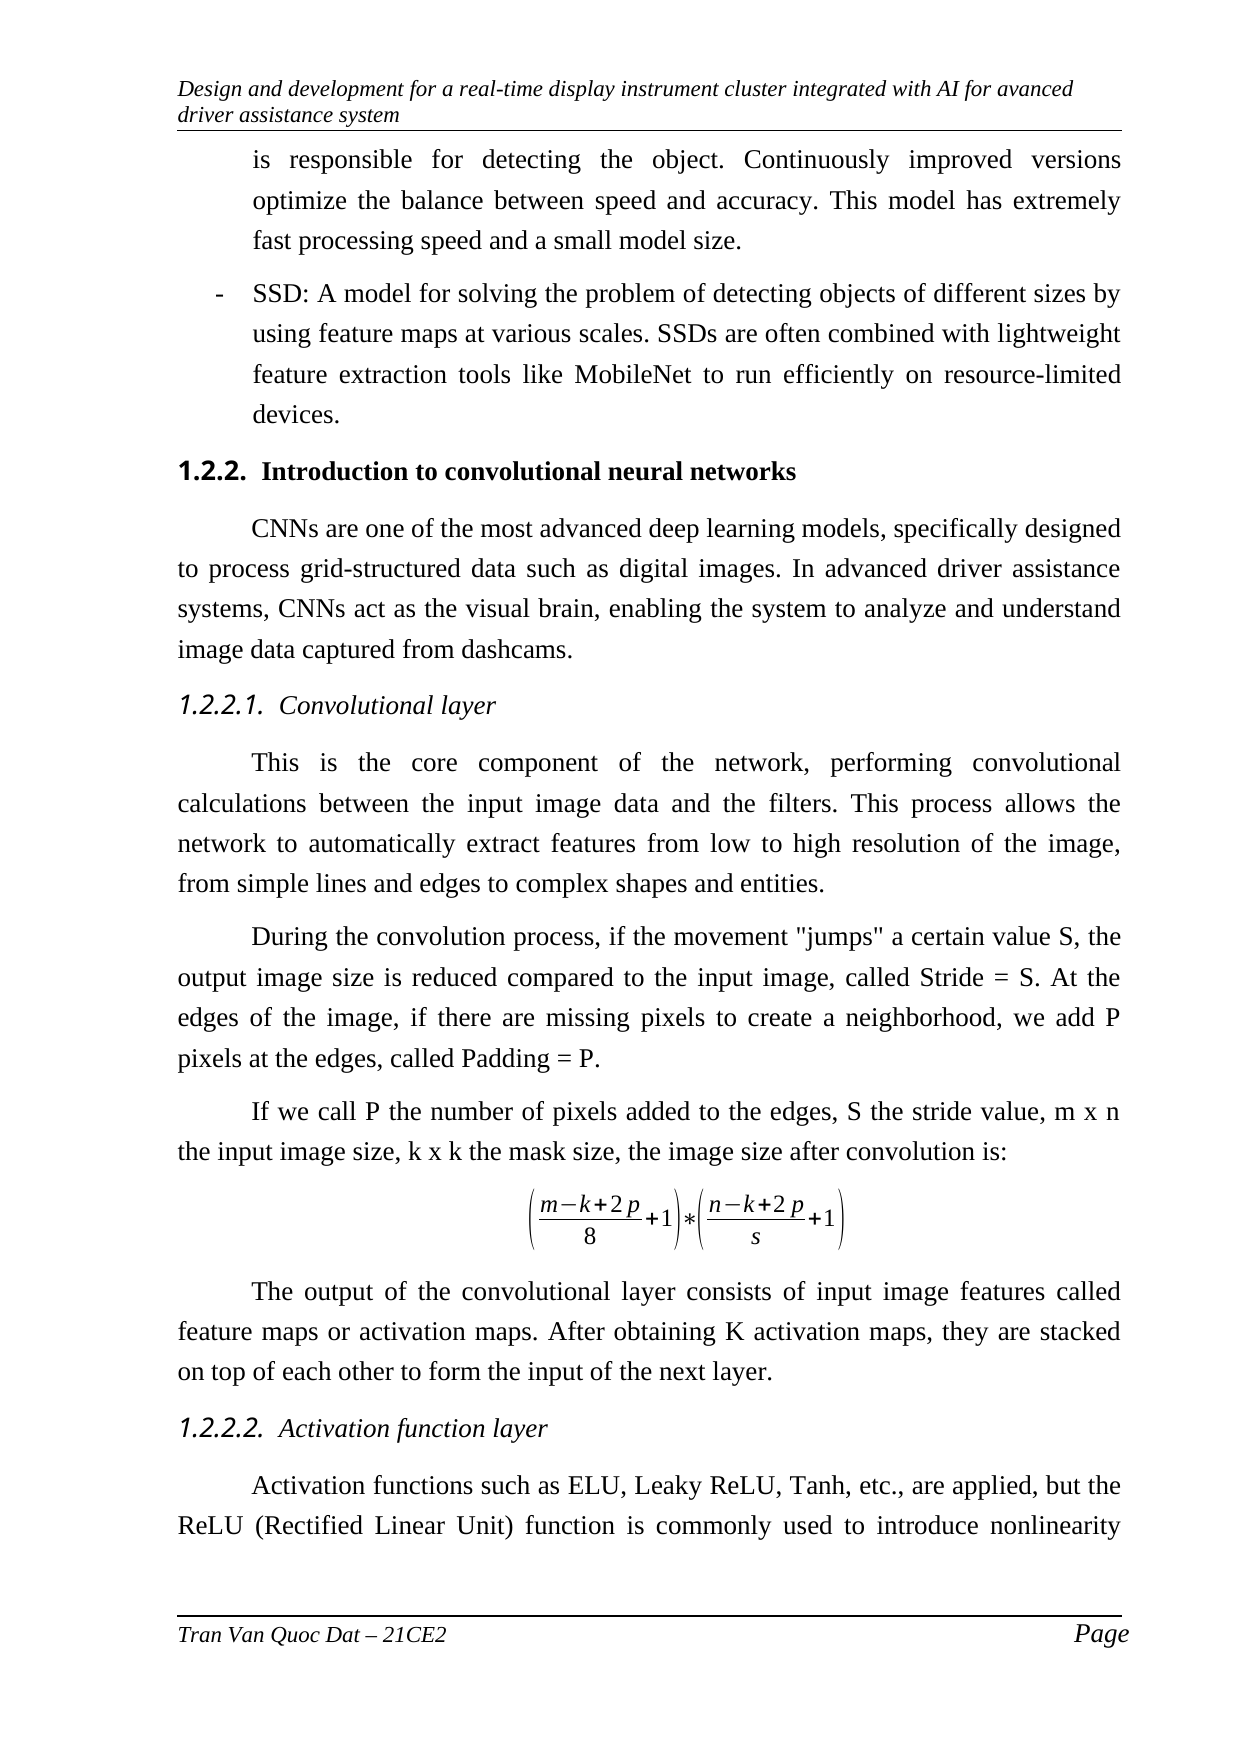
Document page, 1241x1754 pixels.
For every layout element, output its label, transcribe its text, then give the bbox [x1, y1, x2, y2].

text Activation function layer [177, 1408, 1122, 1445]
text During the convolution process, if the movement "jumps" a certain value S, the output image size is reduced compared to the input image, called Stride = S. At the edges of the image, if there are missing pixels to create a neighborhood, we add P pixels at the edges, called Padding = P. [177, 920, 1122, 1073]
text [177, 1469, 1122, 1540]
text If we call P the number of pixels added to the edges, S the stride value, m x n the input image size, k x k the mask size, the image size after convolution is: [177, 1094, 1122, 1166]
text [215, 143, 1122, 255]
text The output of the convolutional layer consists of input image features called feature maps or activation maps. After obtaining K activation maps, they are stacked on top of each other to form the input of the next layer. [177, 1275, 1122, 1387]
text Convolutional layer [177, 686, 1122, 723]
text This is the core component of the network, performing convolutional calculations between the input image data and the filters. This process allows the network to automatically extract features from low to high resolution of the image, from simple lines and edges to complex shapes and entities. [177, 746, 1122, 899]
text Introduction to convolutional neural networks [177, 451, 1122, 488]
text CNNs are one of the most advanced deep learning models, specifically designed to process grid-structured data such as digital images. In advanced driver assistance systems, CNNs act as the visual brain, enabling the system to analyze and understand image data captured from dashcams. [177, 512, 1122, 664]
text SSD: A model for solving the problem of detecting objects of different sizes by using feature maps at various scales. SSDs are often combined with lightweight feature extraction tools like MobileNet to run efficiently on resource-limited devices. [215, 277, 1122, 429]
